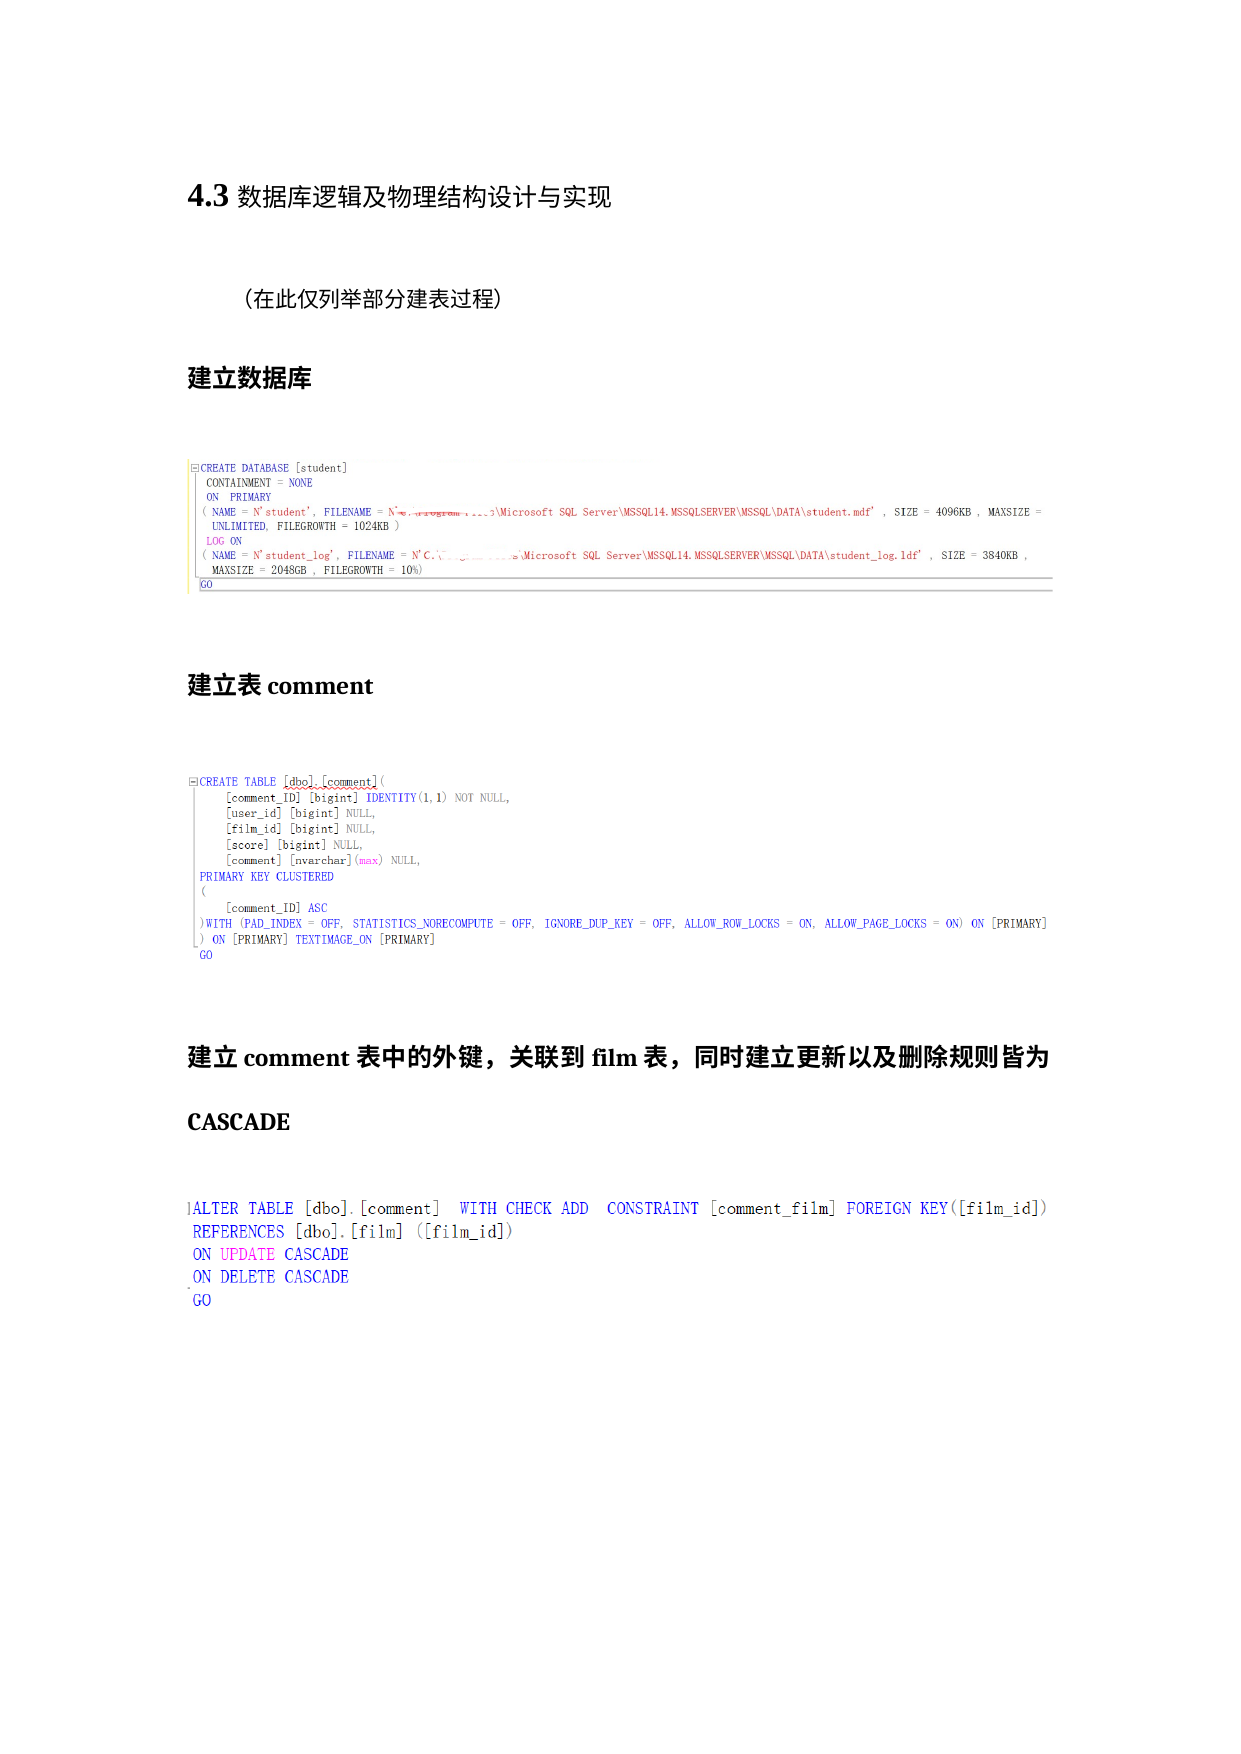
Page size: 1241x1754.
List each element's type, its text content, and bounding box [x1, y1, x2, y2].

subtitle 建立表comment [187, 651, 1053, 716]
picture [187, 766, 1053, 962]
picture [187, 1184, 1053, 1315]
subtitle 建立数据库 [187, 344, 1053, 409]
text （在此仅列举部分建表过程） [187, 282, 1053, 314]
subtitle 4.3 数据库逻辑及物理结构设计与实现 [187, 162, 1053, 227]
picture [187, 459, 1053, 594]
subtitle 建立comment 表中的外键，关联到film表，同时建立更新以及删除规则皆为CASCADE [187, 1023, 1053, 1138]
